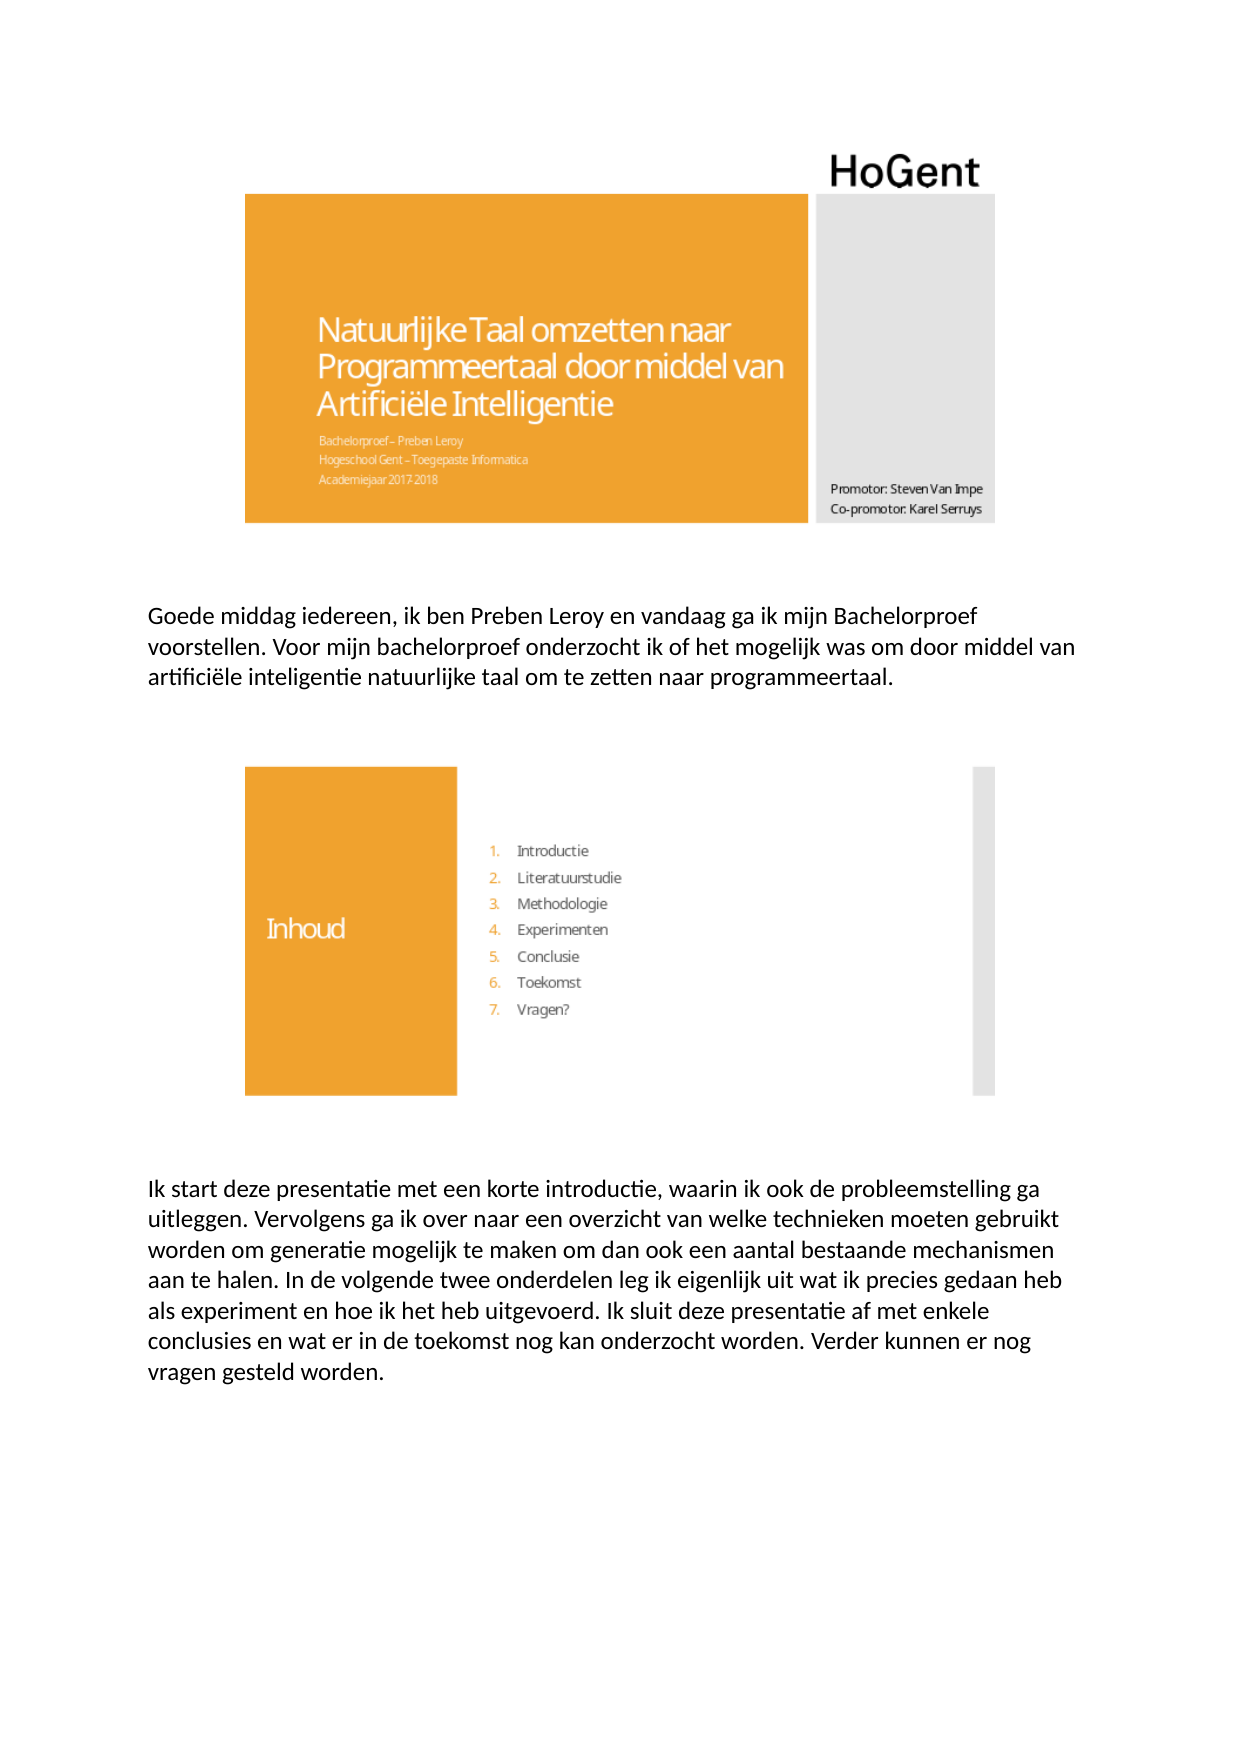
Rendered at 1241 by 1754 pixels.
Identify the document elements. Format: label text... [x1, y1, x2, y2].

text Goede middag iedereen, ik ben Preben Leroy en vandaag ga ik mijn Bachelorproef voorstellen. Voor mijn bachelorproef onderzocht ik of het mogelijk was om door middel van artificiële inteligentie natuurlijke taal om te zetten naar programmeertaal. [148, 600, 1093, 692]
text Ik start deze presentatie met een korte introductie, waarin ik ook de probleemstelling ga uitleggen. Vervolgens ga ik over naar een overzicht van welke technieken moeten gebruikt worden om generatie mogelijk te maken om dan ook een aantal bestaande mechanismen aan te halen. In de volgende twee onderdelen leg ik eigenlijk uit wat ik precies gedaan heb als experiment en hoe ik het heb uitgevoerd. Ik sluit deze presentatie af met enkele conclusies en wat er in de toekomst nog kan onderzocht worden. Verder kunnen er nog vragen gesteld worden. [148, 1173, 1093, 1387]
